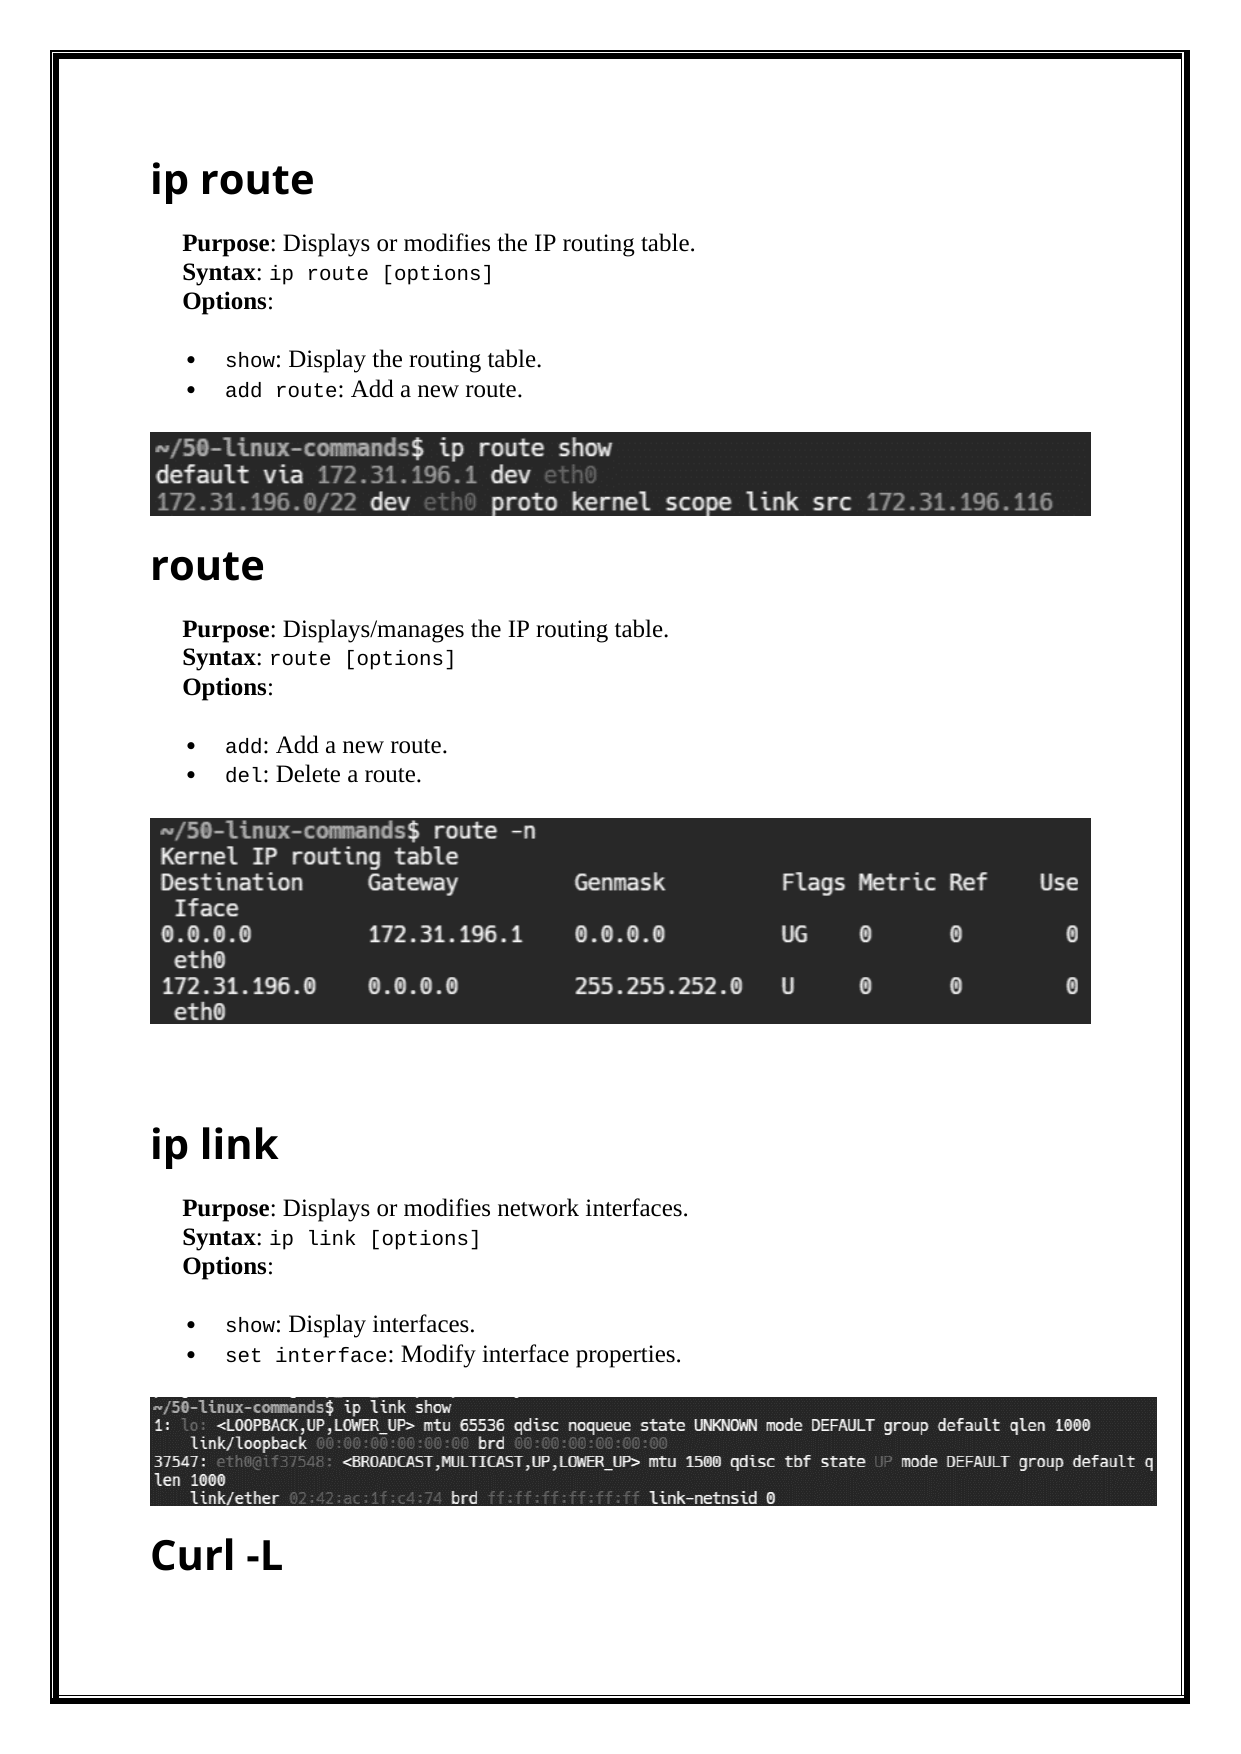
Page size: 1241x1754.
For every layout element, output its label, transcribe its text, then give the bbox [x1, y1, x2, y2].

list show: Display the routing table. [187, 344, 1090, 374]
list add: Add a new route. [187, 730, 1090, 759]
text  Options: [150, 1251, 1090, 1280]
picture [150, 432, 1091, 516]
text ip link [150, 1115, 1090, 1172]
text  Purpose: Displays or modifies the IP routing table. [150, 228, 1090, 257]
text  Options: [150, 672, 1090, 701]
list del: Delete a route. [187, 759, 1090, 789]
list set interface: Modify interface properties. [187, 1339, 1090, 1368]
text  Purpose: Displays or modifies network interfaces. [150, 1193, 1090, 1222]
list show: Display interfaces. [187, 1309, 1090, 1339]
text  Syntax: ip route [options] [150, 257, 1090, 286]
text  Options: [150, 286, 1090, 315]
text Curl -L [150, 1526, 1090, 1583]
picture [150, 1397, 1157, 1506]
list add route: Add a new route. [187, 374, 1090, 403]
text route [150, 536, 1090, 593]
text  Syntax: ip link [options] [150, 1222, 1090, 1251]
text  Purpose: Displays/manages the IP routing table. [150, 614, 1090, 642]
picture [150, 818, 1091, 1024]
text ip route [150, 150, 1090, 207]
text  Syntax: route [options] [150, 642, 1090, 672]
